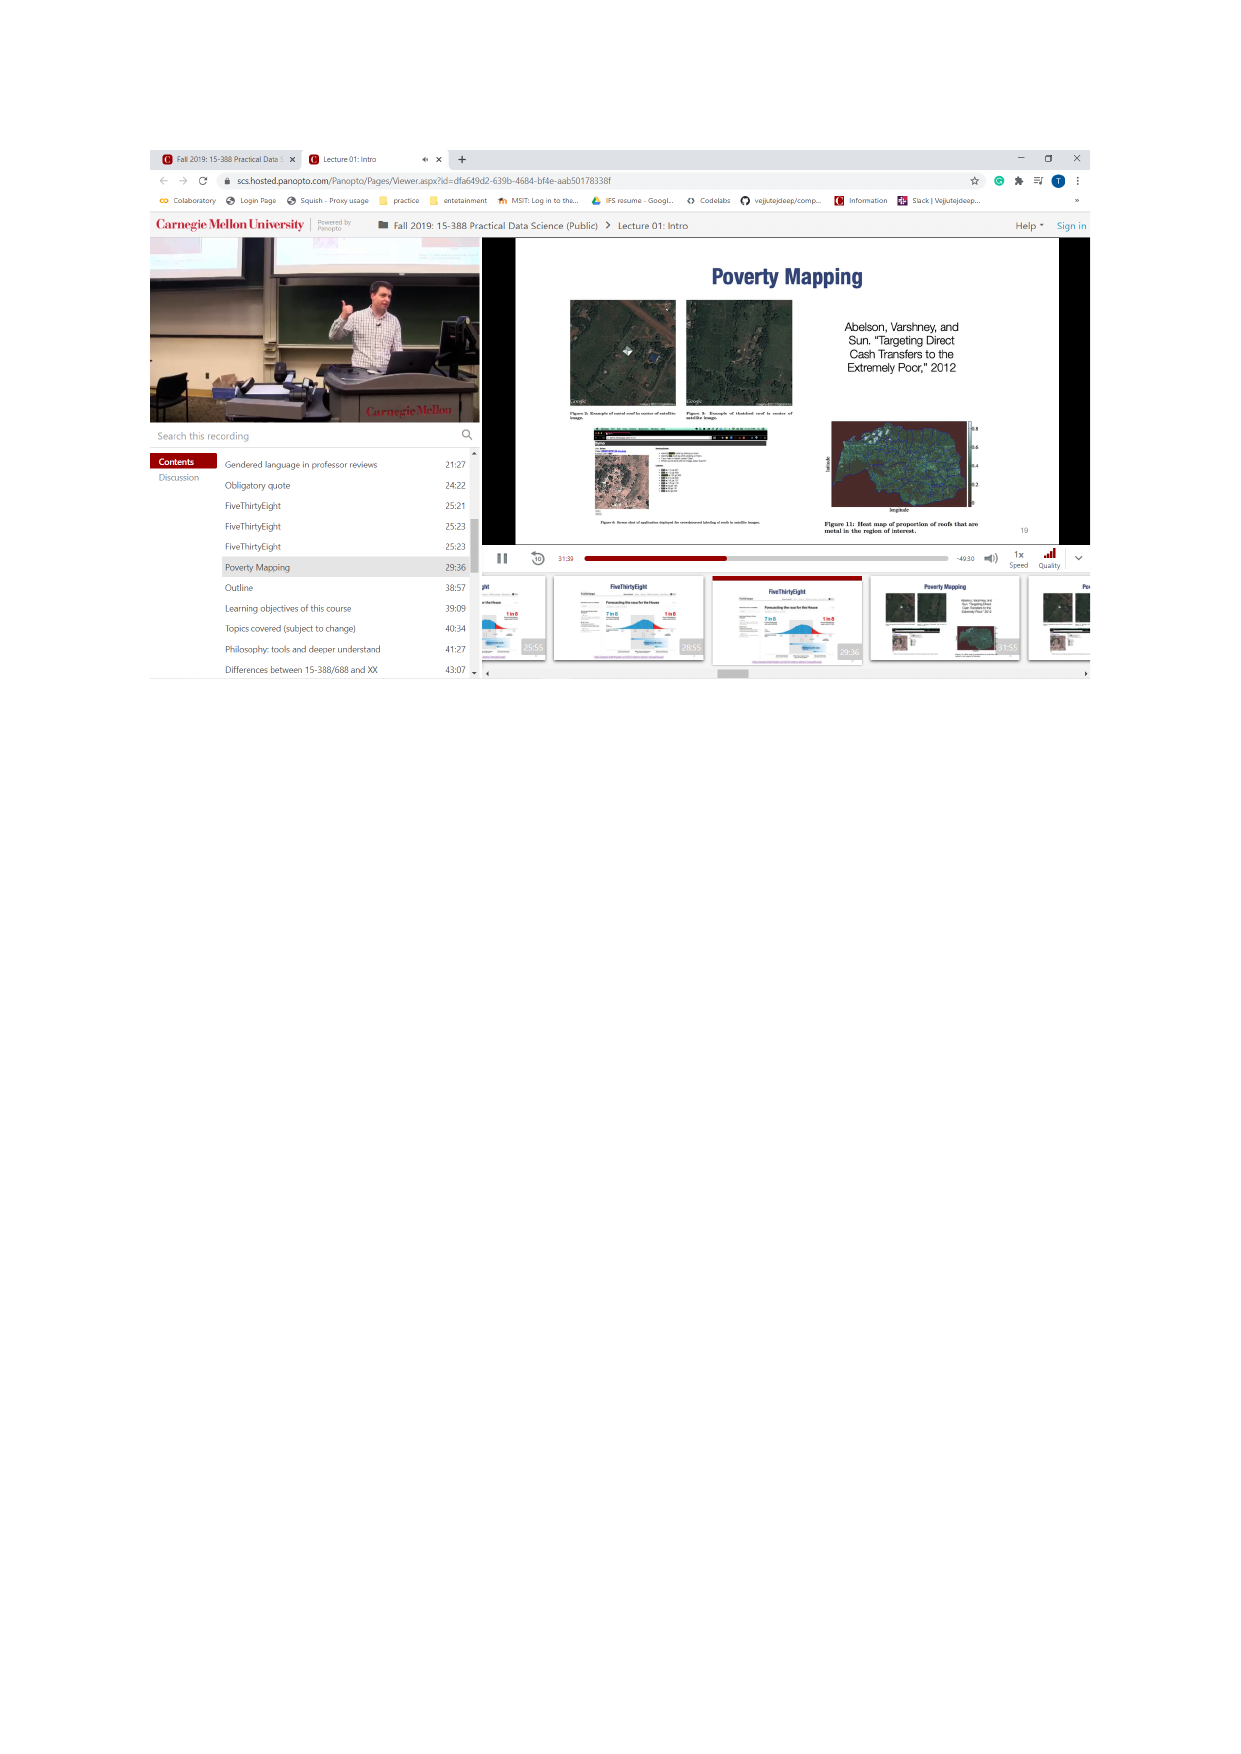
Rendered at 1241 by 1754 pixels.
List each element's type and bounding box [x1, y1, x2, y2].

picture [150, 150, 1091, 679]
